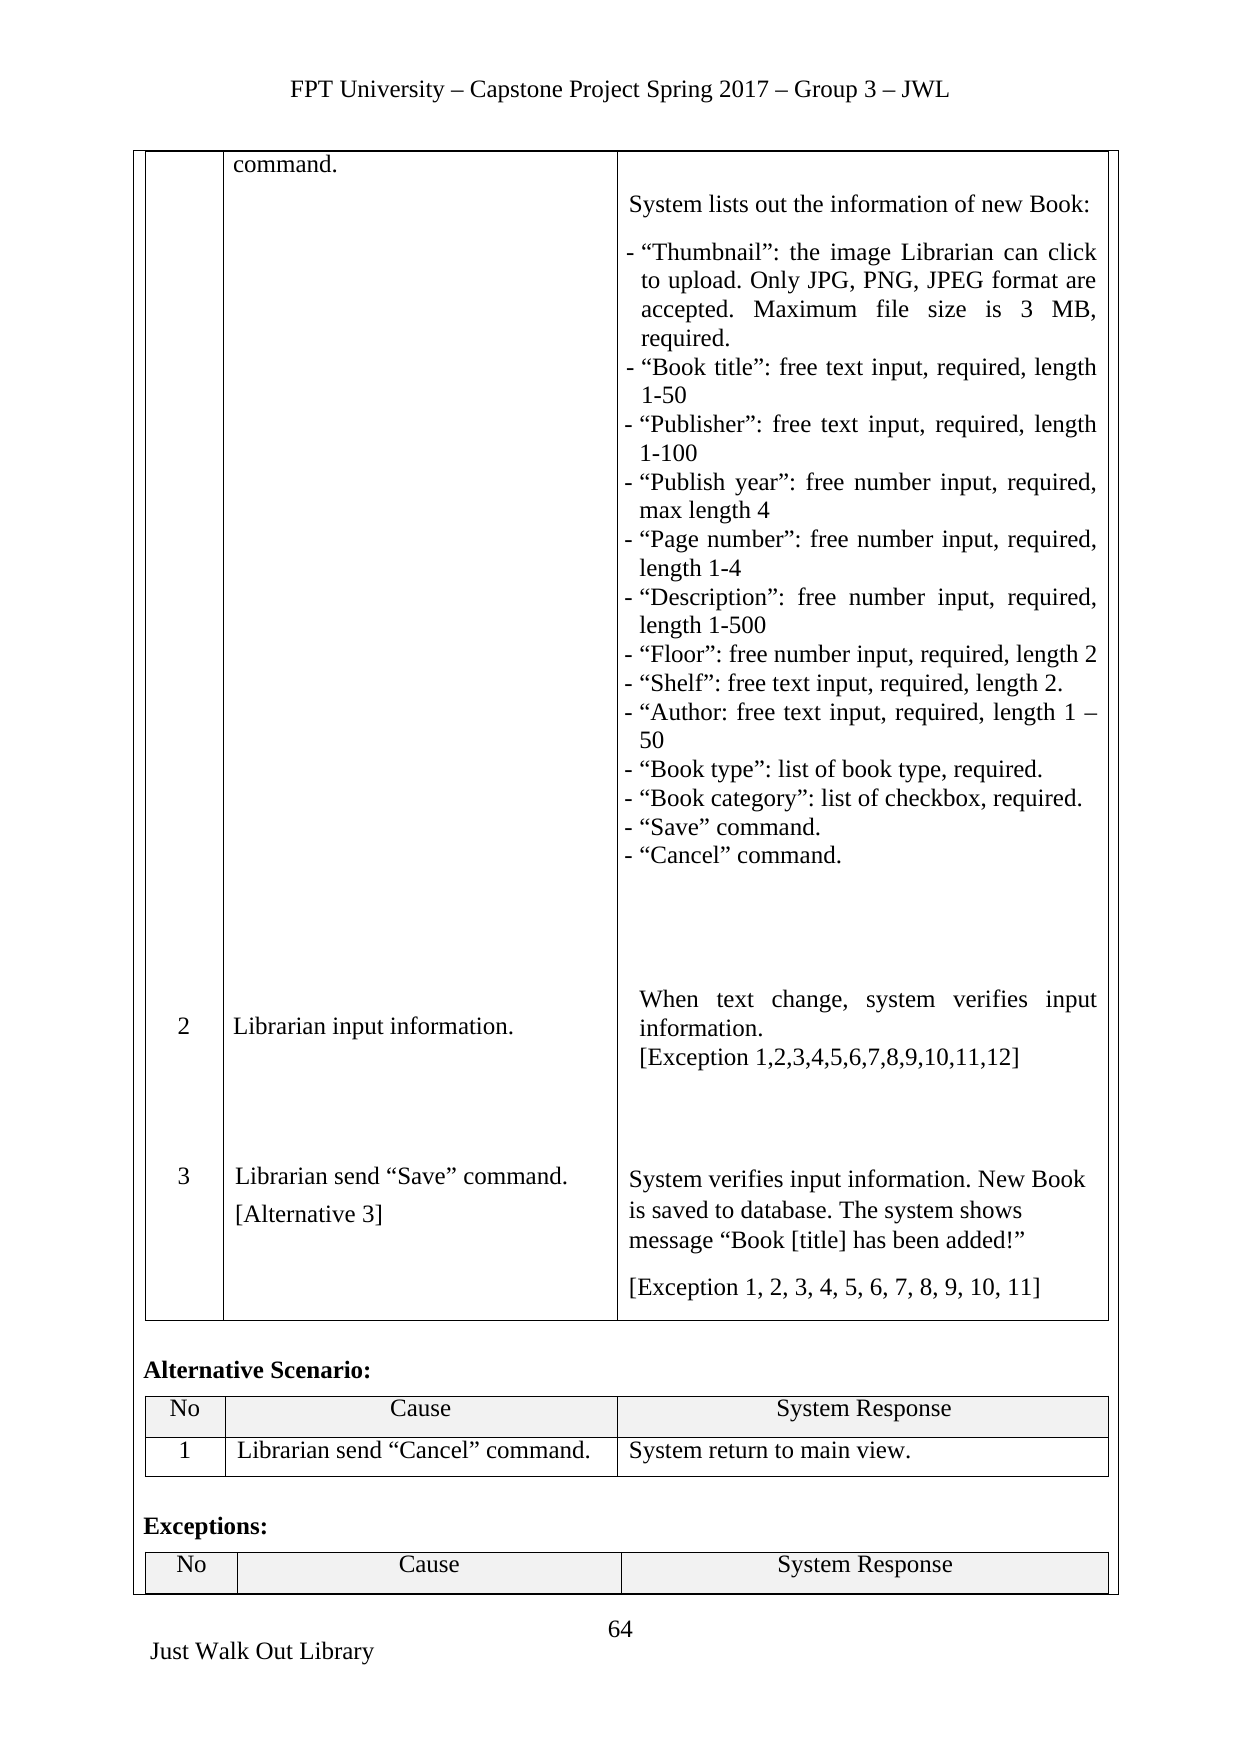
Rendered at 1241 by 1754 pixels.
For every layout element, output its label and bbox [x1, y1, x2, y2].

table_cell [134, 151, 1118, 1594]
